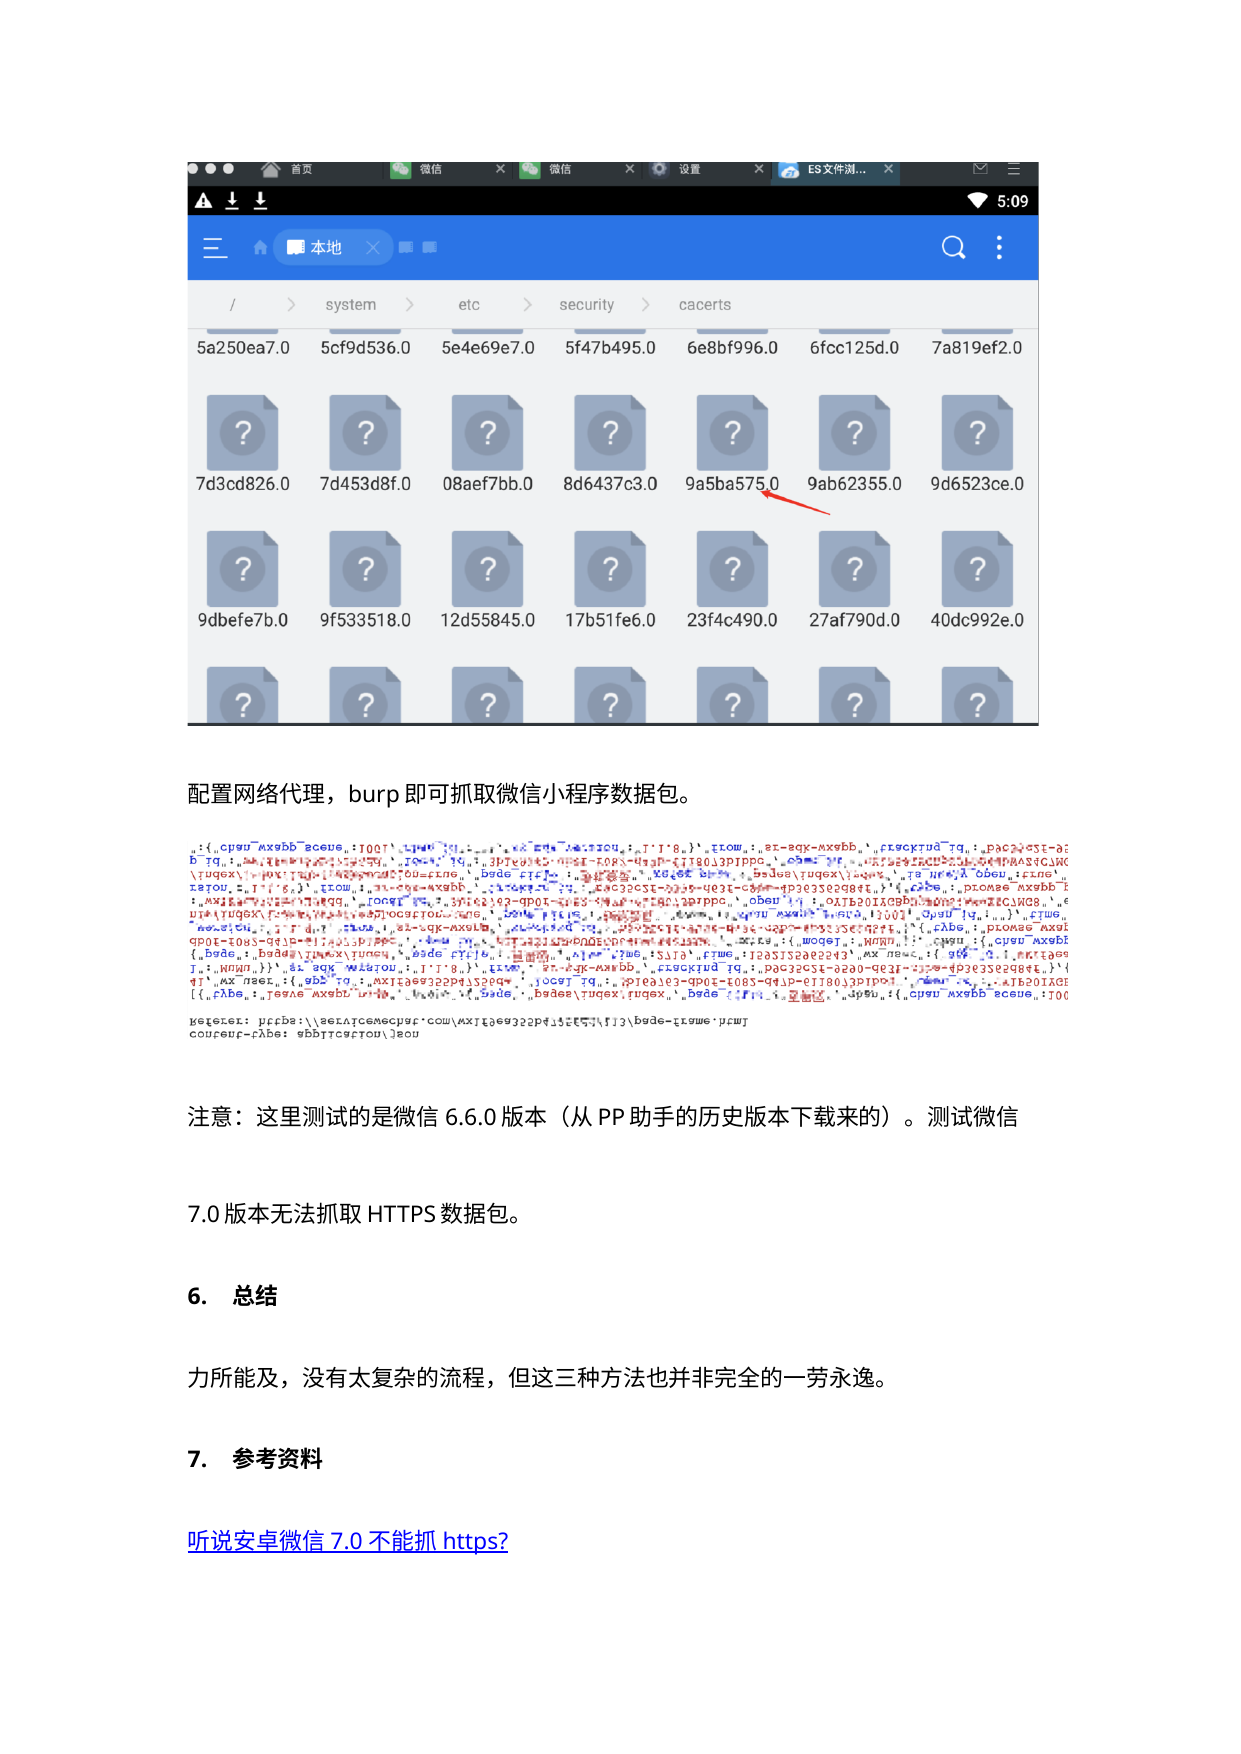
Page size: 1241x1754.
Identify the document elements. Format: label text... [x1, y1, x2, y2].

picture [187, 162, 1039, 726]
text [187, 1507, 1053, 1572]
picture [187, 841, 1068, 1039]
text 注意：这里测试的是微信 6.6.0版本（从PP助手的历史版本下载来的）。测试微信7.0版本无法抓取HTTPS数据包。 [187, 1083, 1053, 1245]
list 参考资料 [187, 1425, 1053, 1490]
text 配置网络代理，burp即可抓取微信小程序数据包。 [187, 760, 1053, 825]
text 力所能及，没有太复杂的流程，但这三种方法也并非完全的一劳永逸。 [187, 1344, 1053, 1409]
list 总结 [187, 1262, 1053, 1327]
